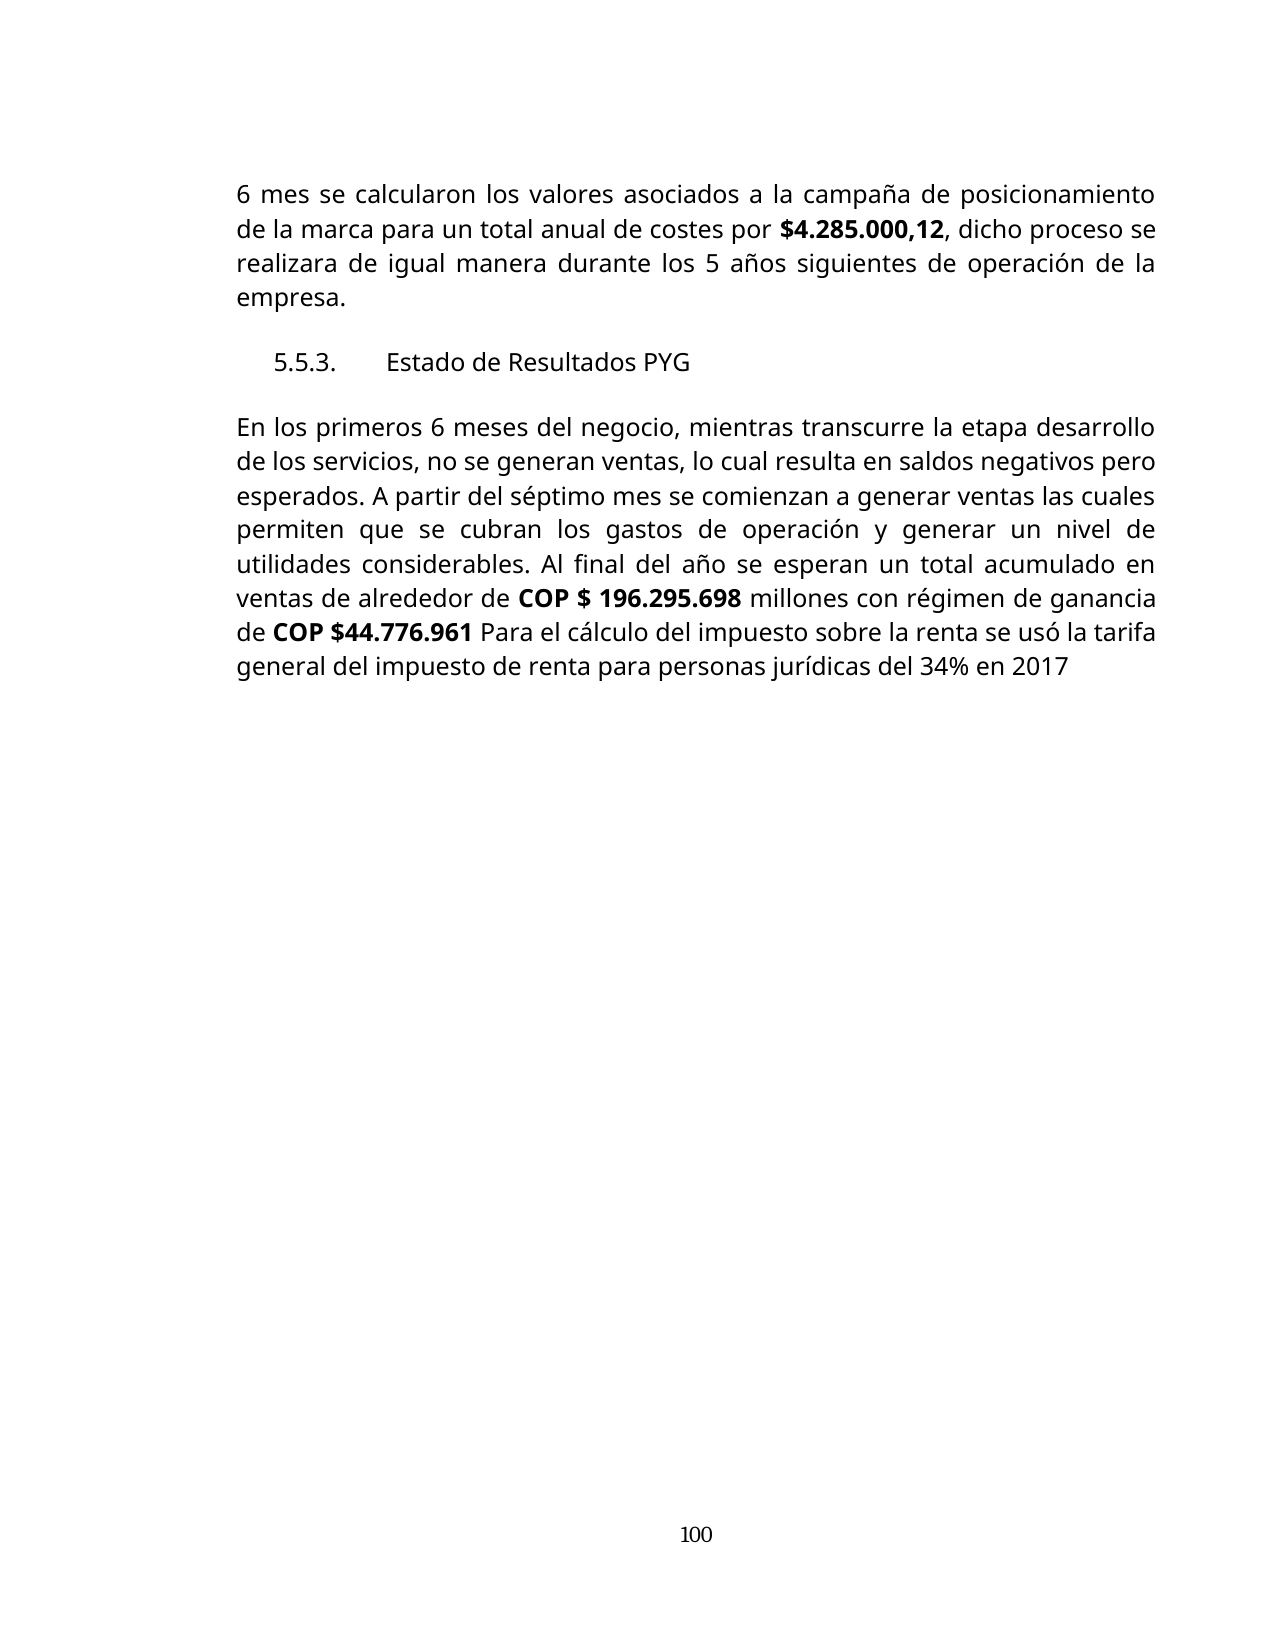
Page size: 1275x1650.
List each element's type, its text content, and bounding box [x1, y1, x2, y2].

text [236, 177, 1157, 313]
text En los primeros 6 meses del negocio, mientras transcurre la etapa desarrollo de los servicios, no se generan ventas, lo cual resulta en saldos negativos pero esperados. A partir del séptimo mes se comienzan a generar ventas las cuales permiten que se cubran los gastos de operación y generar un nivel de utilidades considerables. Al final del año se esperan un total acumulado en ventas de alrededor de COP $ 196.295.698 millones con régimen de ganancia de COP $44.776.961 Para el cálculo del impuesto sobre la renta se usó la tarifa general del impuesto de renta para personas jurídicas del 34% en 2017 [236, 410, 1157, 682]
list Estado de Resultados PYG [273, 345, 1157, 379]
